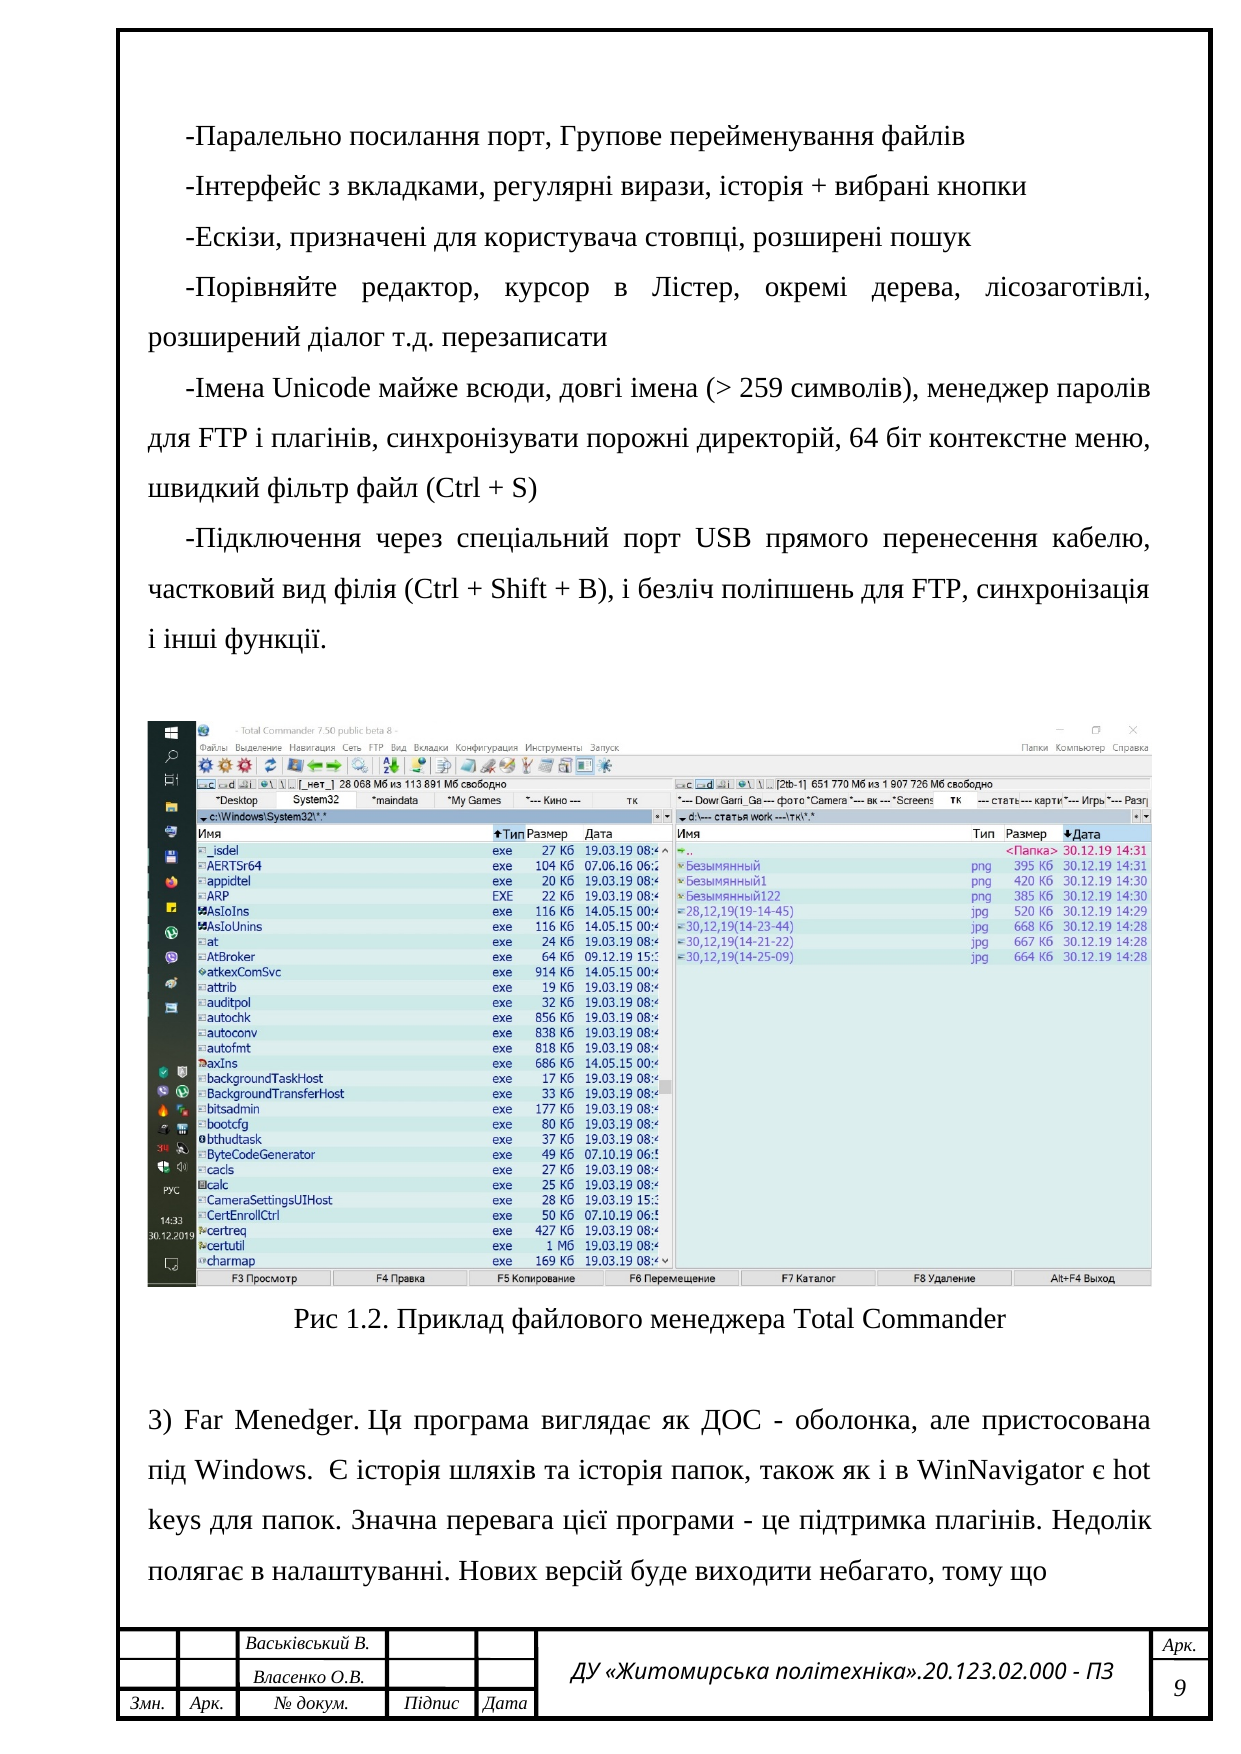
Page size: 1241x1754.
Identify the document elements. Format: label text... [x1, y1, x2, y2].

text -Паралельно посилання порт, Групове перейменування файлів [148, 118, 1152, 152]
text 3) Far Menedger. Ця програма виглядає як ДОС - оболонка, але пристосована під Windows. Є історія шляхів та історія папок, також як і в WinNavigator є hot keys для папок. Значна перевага цієї програми - це підтримка плагінів. Недолік полягає в налаштуванні. Нових версій буде виходити небагато, тому що [148, 1402, 1152, 1586]
text -Підключення через спеціальний порт USB прямого перенесення кабелю, частковий вид філія (Ctrl + Shift + B), і безліч поліпшень для FTP, синхронізація і інші функції. [148, 521, 1152, 655]
text -Інтерфейс з вкладками, регулярні вирази, історія + вибрані кнопки [148, 168, 1152, 202]
text -Ескізи, призначені для користувача стовпці, розширені пошук [148, 219, 1152, 252]
picture [147, 721, 1152, 1287]
text -Імена Unicode майже всюди, довгі імена (> 259 символів), менеджер паролів для FTP і плагінів, синхронізувати порожні директорій, 64 біт контекстне меню, швидкий фільтр файл (Ctrl + S) [148, 370, 1152, 504]
text Рис 1.2. Приклад файлового менеджера Total Commander [148, 1301, 1152, 1335]
text -Порівняйте редактор, курсор в Лістер, окремі дерева, лісозаготівлі, розширений діалог т.д. перезаписати [148, 269, 1152, 353]
